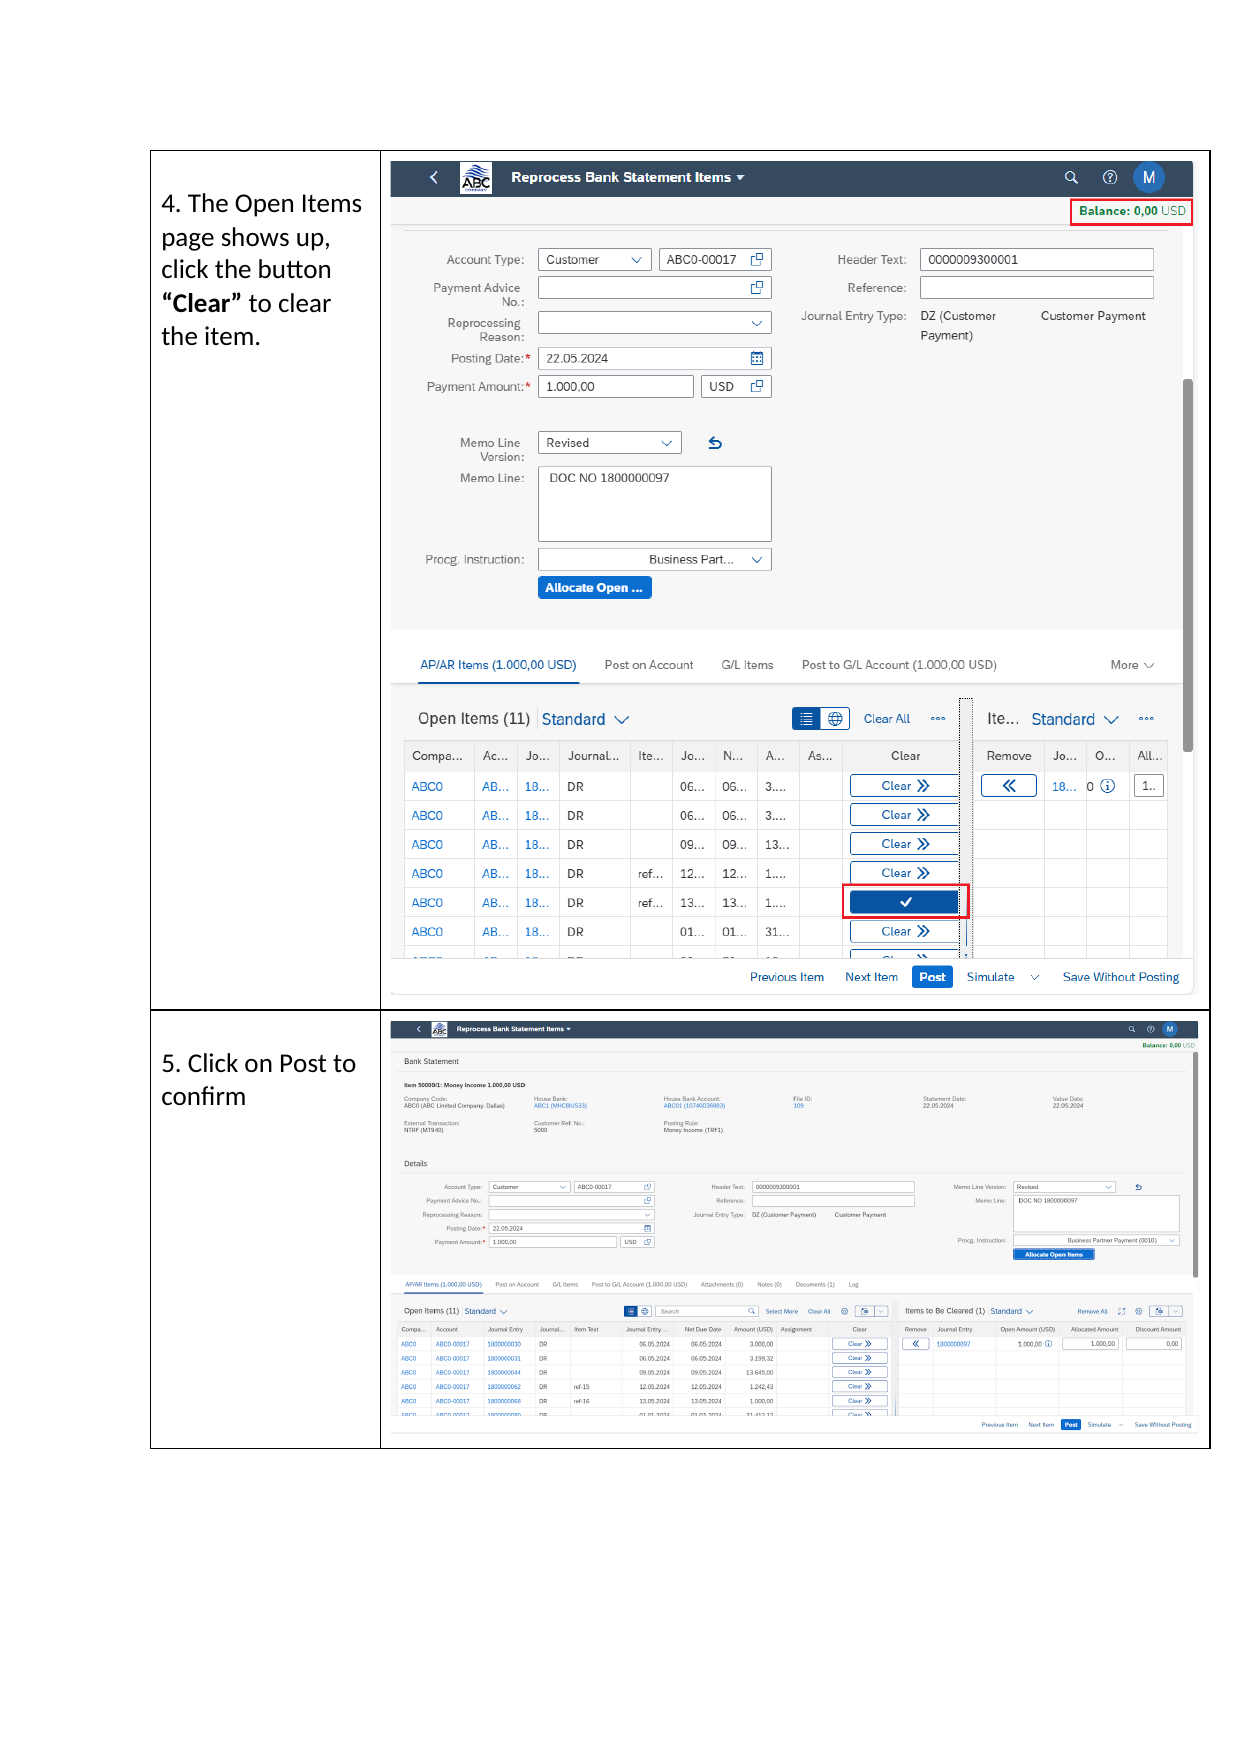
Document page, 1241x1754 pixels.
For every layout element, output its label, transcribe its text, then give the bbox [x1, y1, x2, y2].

picture [390, 1021, 1199, 1434]
table_cell 4. The Open Items page shows up, click the button “Clear” to clear the item. [151, 151, 380, 1009]
table_cell [381, 151, 1209, 1009]
table_cell 5. Click on Post to confirm [151, 1011, 380, 1448]
picture [390, 161, 1199, 995]
table_cell [381, 1011, 1209, 1448]
